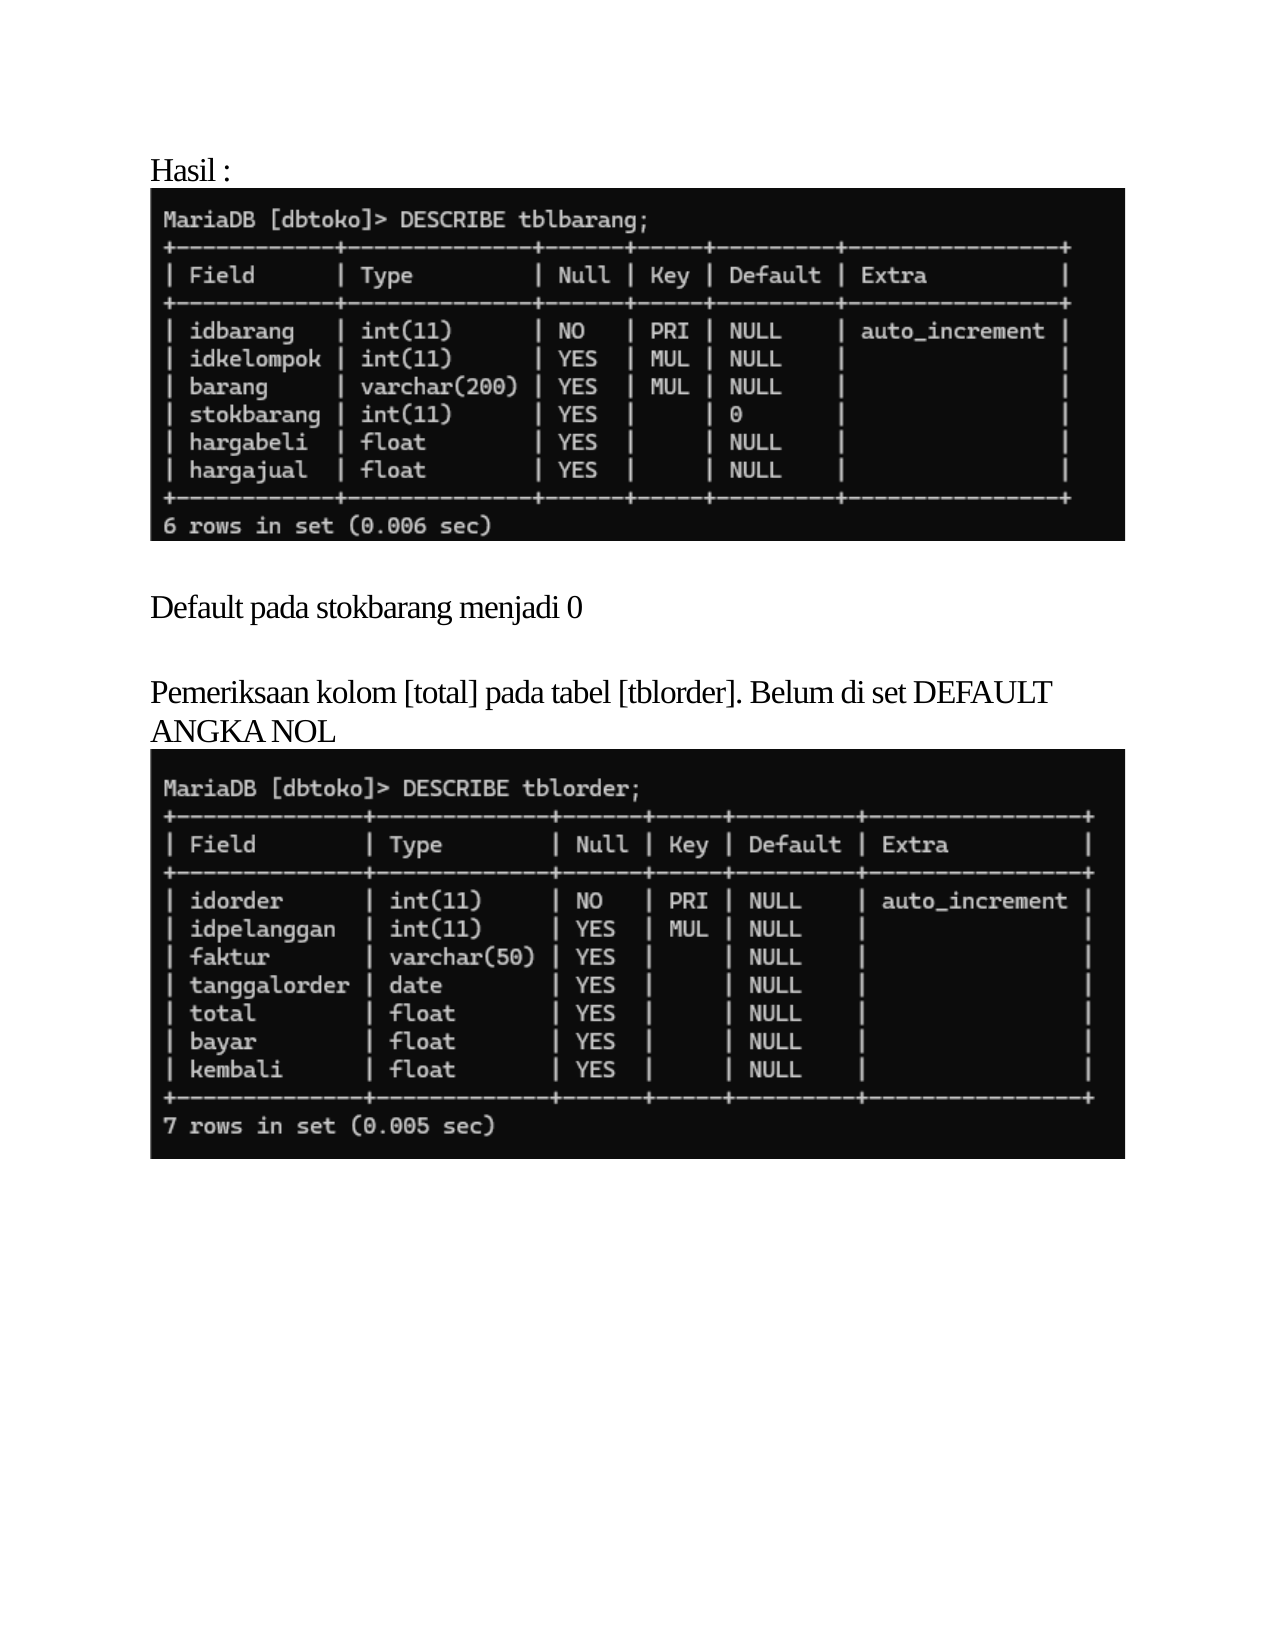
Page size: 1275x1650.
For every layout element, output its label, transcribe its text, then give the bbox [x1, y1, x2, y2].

title Default pada stokbarang menjadi 0 [150, 587, 1125, 626]
title Pemeriksaan kolom [total] pada tabel [tblorder]. Belum di set DEFAULT ANGKA NOL [150, 673, 1125, 749]
picture [150, 188, 1125, 541]
title Hasil : [150, 150, 1125, 188]
picture [150, 749, 1125, 1159]
